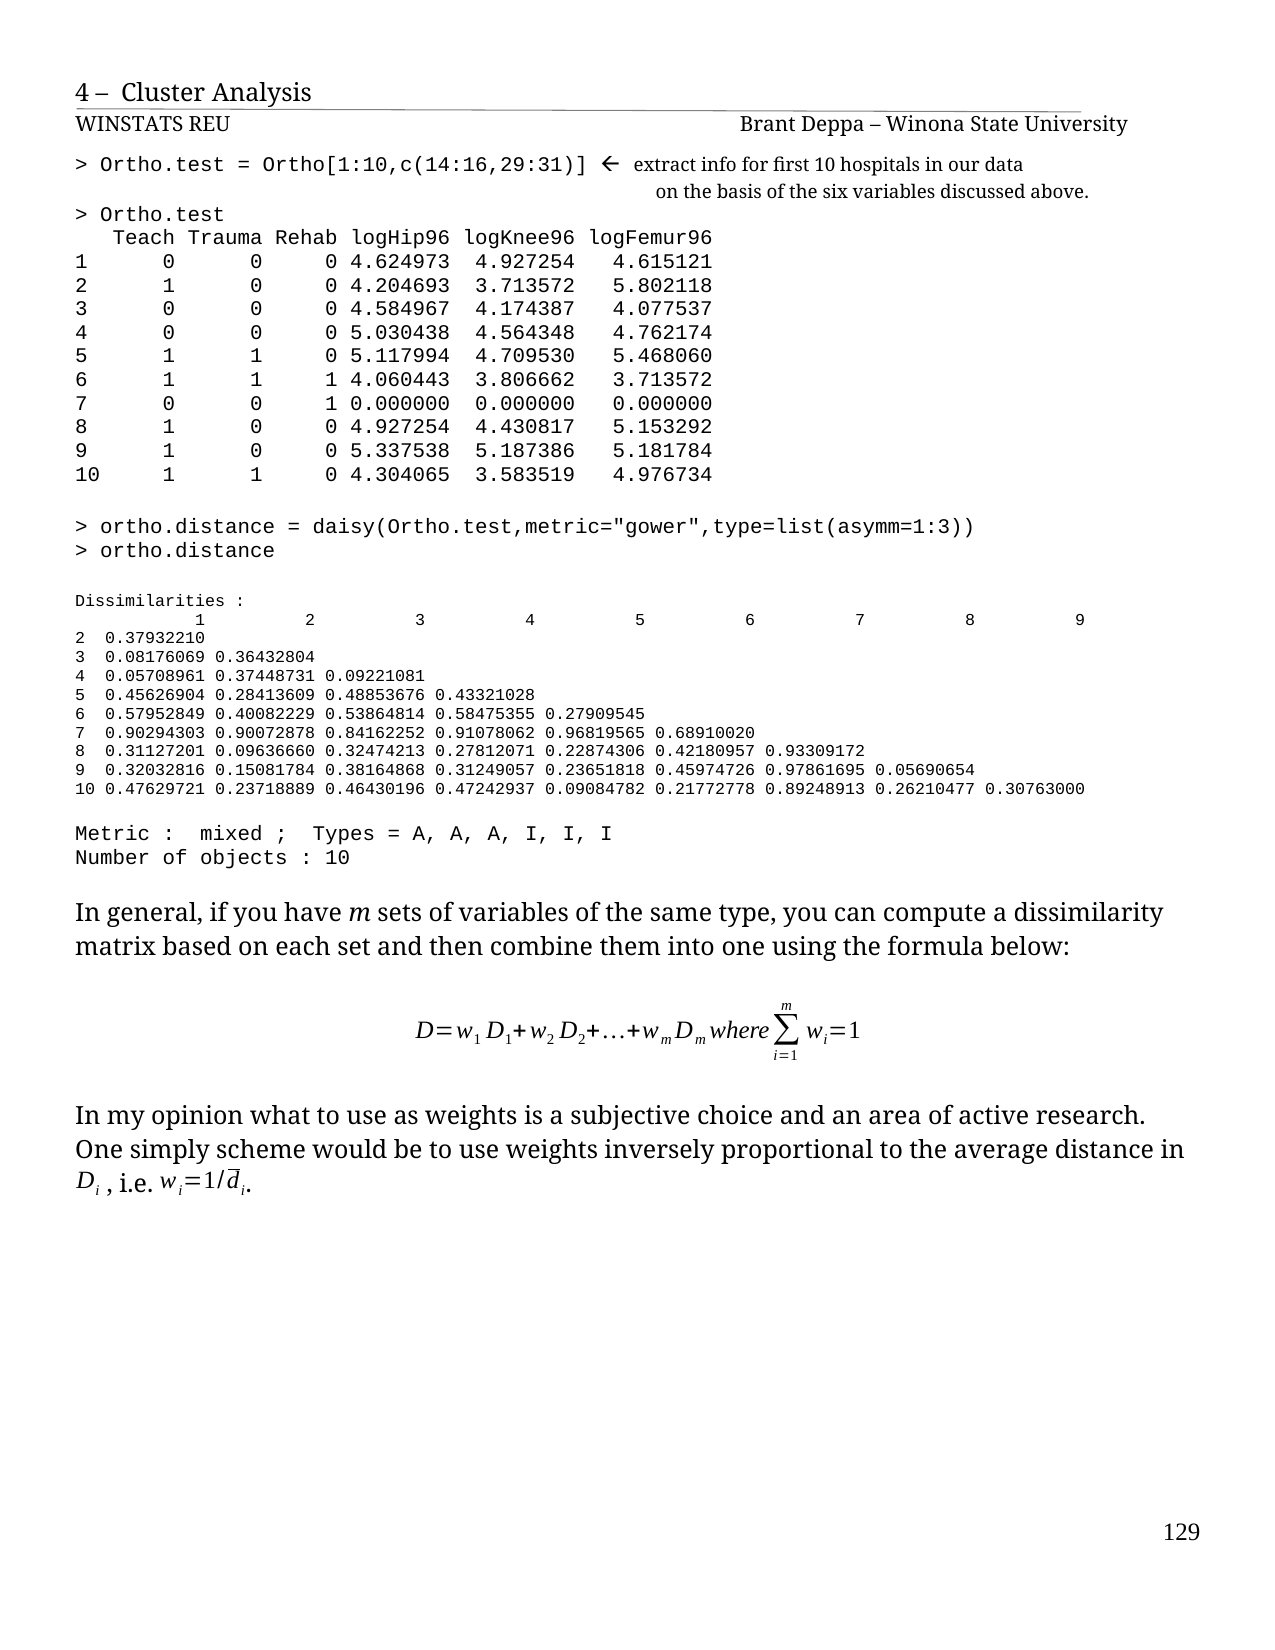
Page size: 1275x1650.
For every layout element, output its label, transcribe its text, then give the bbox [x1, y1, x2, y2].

text 6 0.57952849 0.40082229 0.53864814 0.58475355 0.27909545 [75, 705, 1200, 724]
text 4 0 0 0 5.030438 4.564348 4.762174 [75, 322, 1200, 346]
text > Ortho.test = Ortho[1:10,c(14:16,29:31)] extract info for first 10 hospitals in our data [75, 152, 1200, 178]
text 10 1 1 0 4.304065 3.583519 4.976734 [75, 464, 1200, 516]
text > Ortho.test [75, 204, 1200, 227]
text > ortho.distance [75, 540, 1200, 592]
text 7 0.90294303 0.90072878 0.84162252 0.91078062 0.96819565 0.68910020 [75, 724, 1200, 743]
text 1 2 3 4 5 6 7 8 9 [75, 611, 1200, 630]
text 7 0 0 1 0.000000 0.000000 0.000000 [75, 393, 1200, 416]
text 2 1 0 0 4.204693 3.713572 5.802118 [75, 274, 1200, 298]
text 5 1 1 0 5.117994 4.709530 5.468060 [75, 346, 1200, 369]
text In my opinion what to use as weights is a subjective choice and an area of active research. One simply scheme would be to use weights inversely proportional to the average distance in , i.e. . [75, 1098, 1200, 1200]
text 4 0.05708961 0.37448731 0.09221081 [75, 668, 1200, 686]
text Metric : mixed ; Types = A, A, A, I, I, I [75, 823, 1200, 847]
text Number of objects : 10 [75, 847, 1200, 871]
text 3 0.08176069 0.36432804 [75, 649, 1200, 668]
text on the basis of the six variables discussed above. [75, 178, 1200, 204]
text > ortho.distance = daisy(Ortho.test,metric="gower",type=list(asymm=1:3)) [75, 516, 1200, 540]
text 1 0 0 0 4.624973 4.927254 4.615121 [75, 251, 1200, 274]
text 8 1 0 0 4.927254 4.430817 5.153292 [75, 416, 1200, 440]
text 5 0.45626904 0.28413609 0.48853676 0.43321028 [75, 686, 1200, 705]
text 6 1 1 1 4.060443 3.806662 3.713572 [75, 369, 1200, 393]
text 2 0.37932210 [75, 630, 1200, 649]
text In general, if you have m sets of variables of the same type, you can compute a dissimilarity matrix based on each set and then combine them into one using the formula below: [75, 894, 1200, 962]
text 9 1 0 0 5.337538 5.187386 5.181784 [75, 440, 1200, 464]
text 8 0.31127201 0.09636660 0.32474213 0.27812071 0.22874306 0.42180957 0.93309172 [75, 743, 1200, 762]
text 9 0.32032816 0.15081784 0.38164868 0.31249057 0.23651818 0.45974726 0.97861695 0.05690654 [75, 762, 1200, 781]
text 10 0.47629721 0.23718889 0.46430196 0.47242937 0.09084782 0.21772778 0.89248913 0.26210477 0.30763000 [75, 781, 1200, 799]
text Dissimilarities : [75, 592, 1200, 611]
text Teach Trauma Rehab logHip96 logKnee96 logFemur96 [75, 227, 1200, 251]
text 3 0 0 0 4.584967 4.174387 4.077537 [75, 298, 1200, 322]
